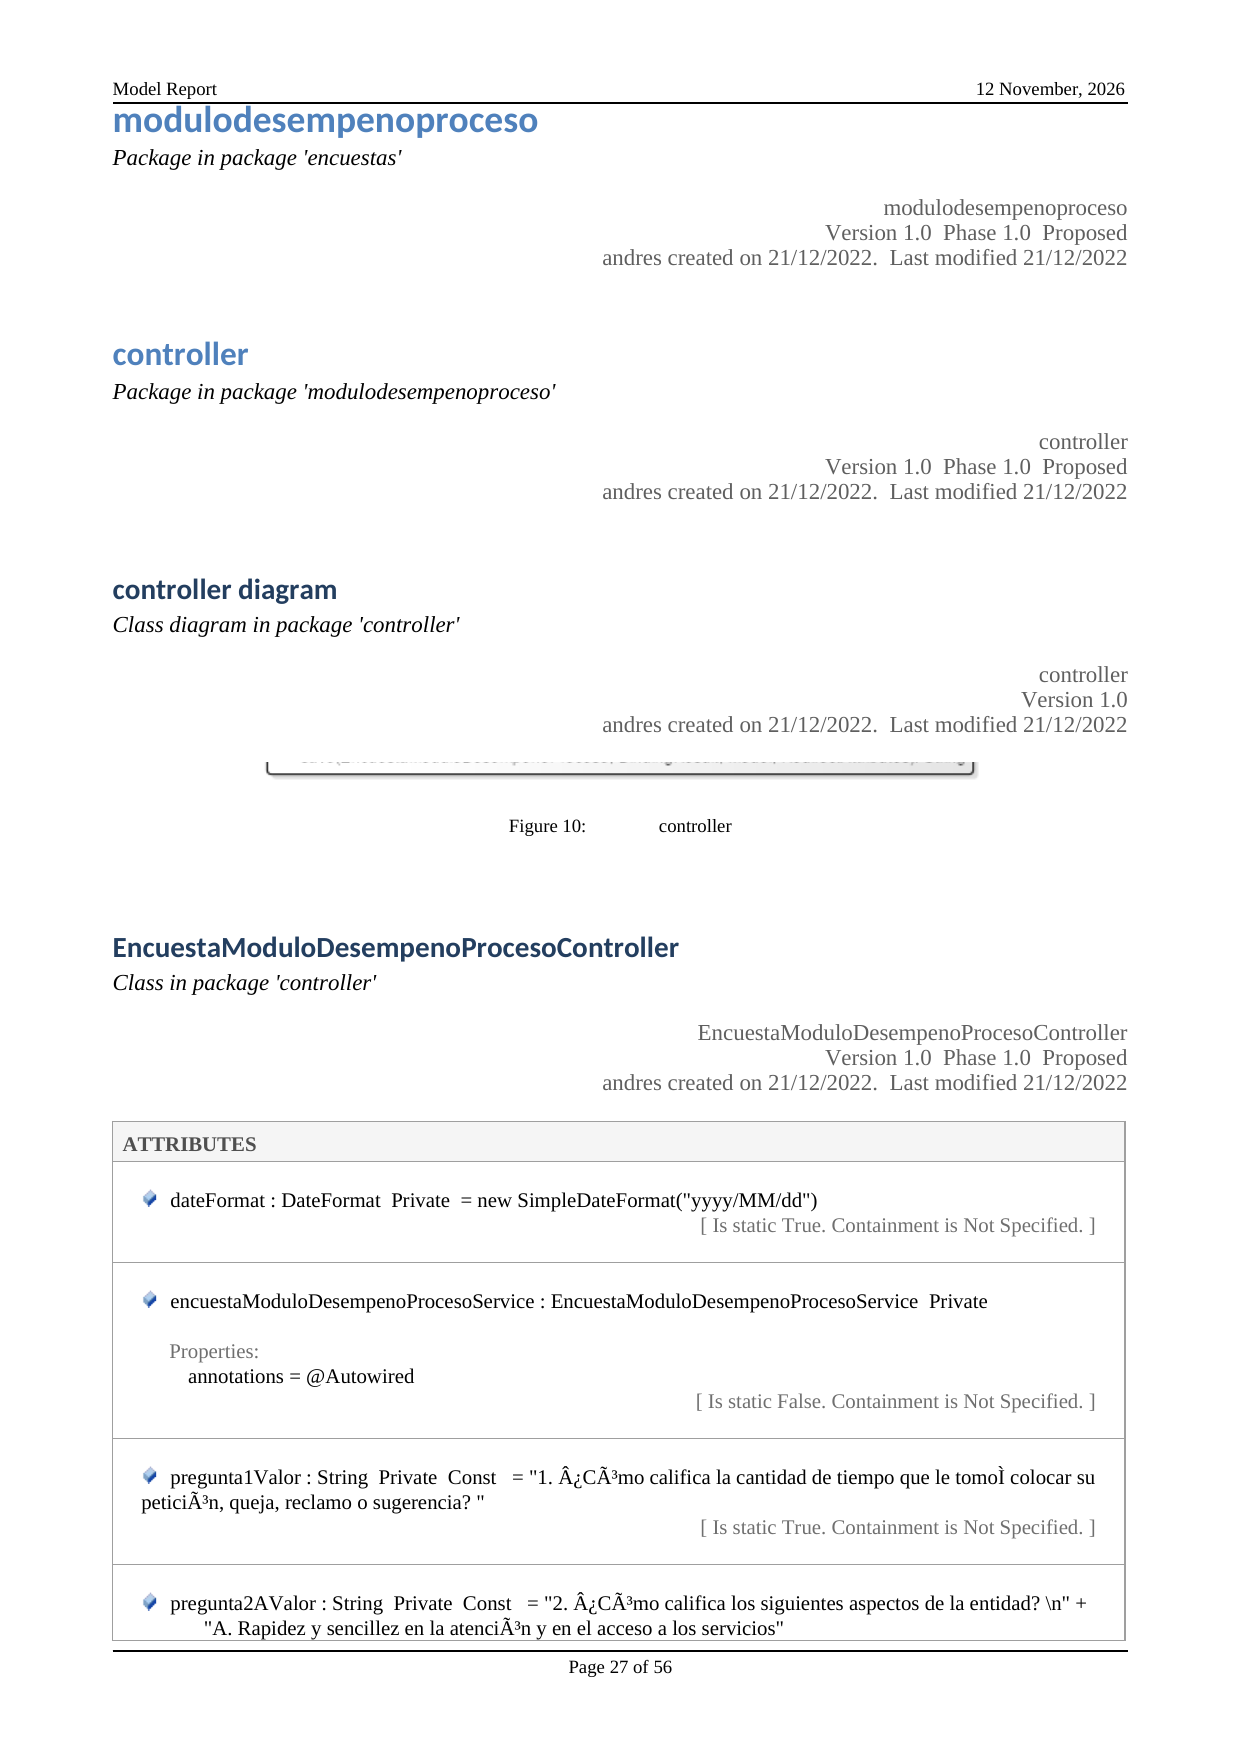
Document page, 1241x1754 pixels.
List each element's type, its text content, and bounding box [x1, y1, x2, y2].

text Version 1.0 Phase 1.0 Proposed [112, 221, 1128, 246]
subtitle controller diagram [112, 579, 1128, 604]
picture [141, 1289, 160, 1308]
table_header ATTRIBUTES [113, 1122, 1124, 1161]
list controller [112, 812, 1128, 837]
text EncuestaModuloDesempenoProcesoController [112, 1021, 1128, 1046]
subtitle controller [112, 346, 1128, 371]
text andres created on 21/12/2022. Last modified 21/12/2022 [112, 479, 1128, 504]
text andres created on 21/12/2022. Last modified 21/12/2022 [112, 712, 1128, 737]
picture [141, 1188, 160, 1207]
subtitle EncuestaModuloDesempenoProcesoController [112, 937, 1128, 962]
text Version 1.0 [112, 687, 1128, 712]
text andres created on 21/12/2022. Last modified 21/12/2022 [112, 246, 1128, 271]
text Class diagram in package 'controller' [112, 612, 1128, 637]
table_cell dateFormat : DateFormat Private = new SimpleDateFormat("yyyy/MM/dd") [ Is static True. Containment is Not Specified. ] [113, 1162, 1124, 1262]
picture [141, 1465, 160, 1484]
table_header pregunta1Valor : String Private Const = "1. Â¿CÃ³mo califica la cantidad de tiempo que le tomoÌ colocar su peticiÃ³n, queja, reclamo o sugerencia? " [ Is static True. Containment is Not Specified. ] [113, 1439, 1124, 1564]
text Package in package 'modulodesempenoproceso' [112, 379, 1128, 404]
text modulodesempenoproceso [112, 196, 1128, 221]
subtitle modulodesempenoproceso [112, 112, 1128, 137]
text andres created on 21/12/2022. Last modified 21/12/2022 [112, 1071, 1128, 1096]
text Version 1.0 Phase 1.0 Proposed [112, 454, 1128, 479]
picture [141, 1591, 160, 1611]
text Package in package 'encuestas' [112, 146, 1128, 171]
text controller [112, 662, 1128, 687]
text controller [112, 429, 1128, 454]
table_header encuestaModuloDesempenoProcesoService : EncuestaModuloDesempenoProcesoService Private Properties: annotations = @Autowired [ Is static False. Containment is Not Specified. ] [113, 1263, 1124, 1438]
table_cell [113, 1565, 1124, 1640]
text Version 1.0 Phase 1.0 Proposed [112, 1046, 1128, 1071]
text Class in package 'controller' [112, 971, 1128, 996]
